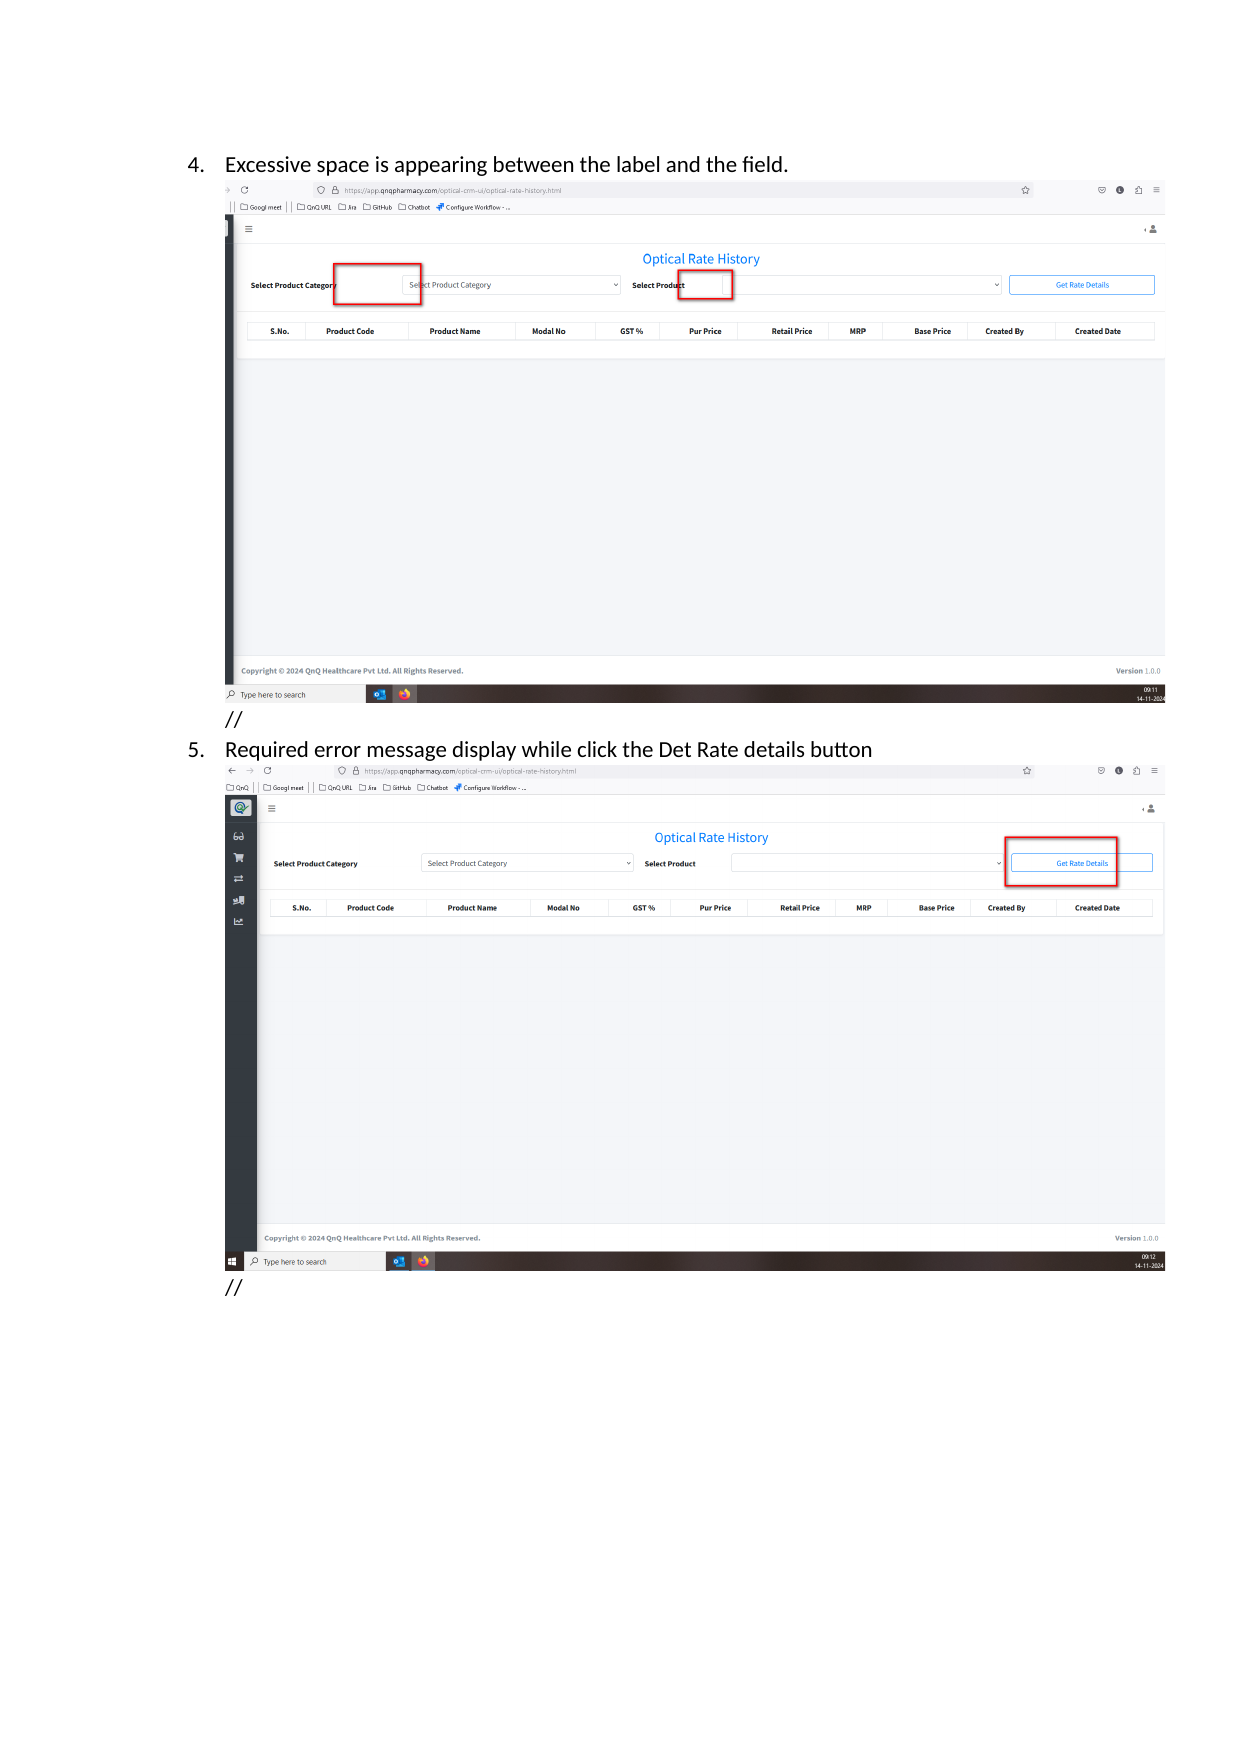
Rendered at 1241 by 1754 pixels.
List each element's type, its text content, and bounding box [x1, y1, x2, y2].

picture [225, 180, 1166, 703]
picture [225, 765, 1166, 1271]
